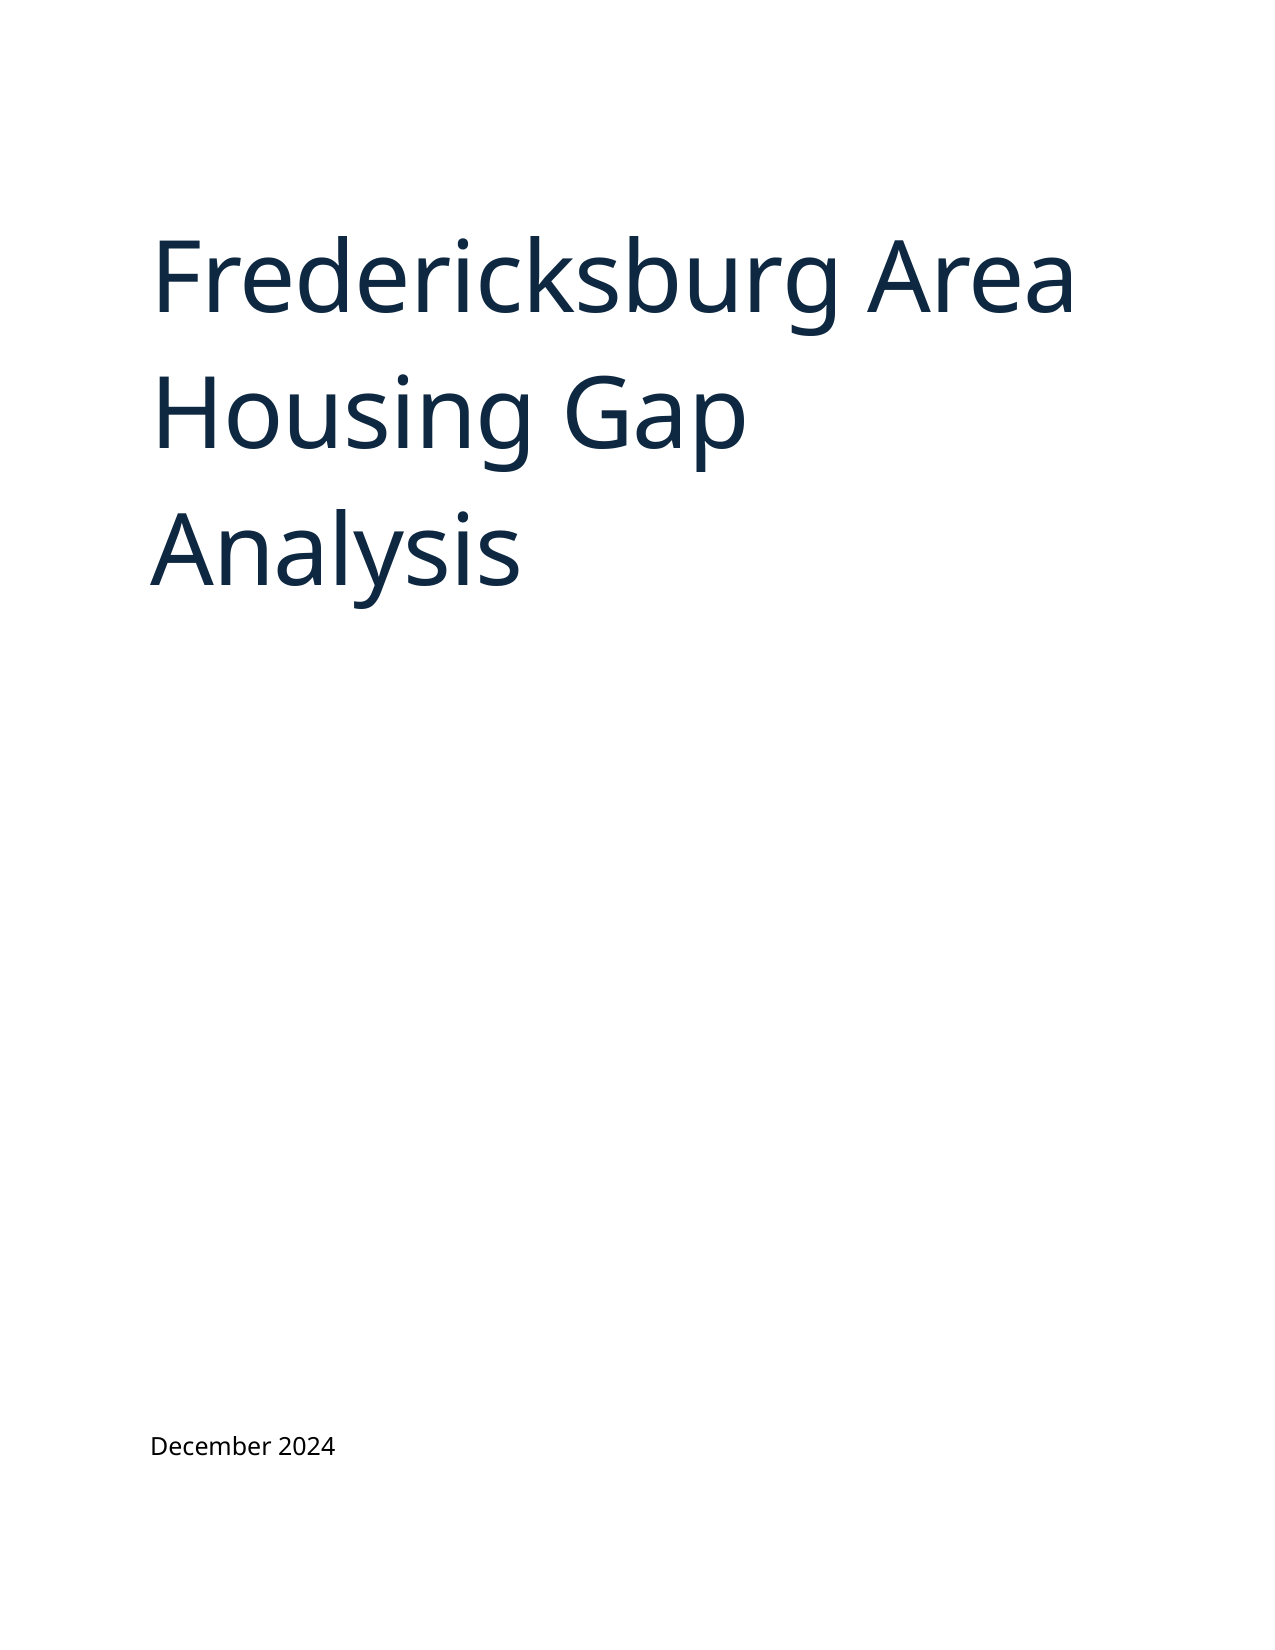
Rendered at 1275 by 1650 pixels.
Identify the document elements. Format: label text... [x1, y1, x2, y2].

title Housing Gap Analysis [150, 342, 1125, 614]
text December 2024 [150, 1428, 1125, 1462]
title Fredericksburg Area [150, 206, 1125, 342]
